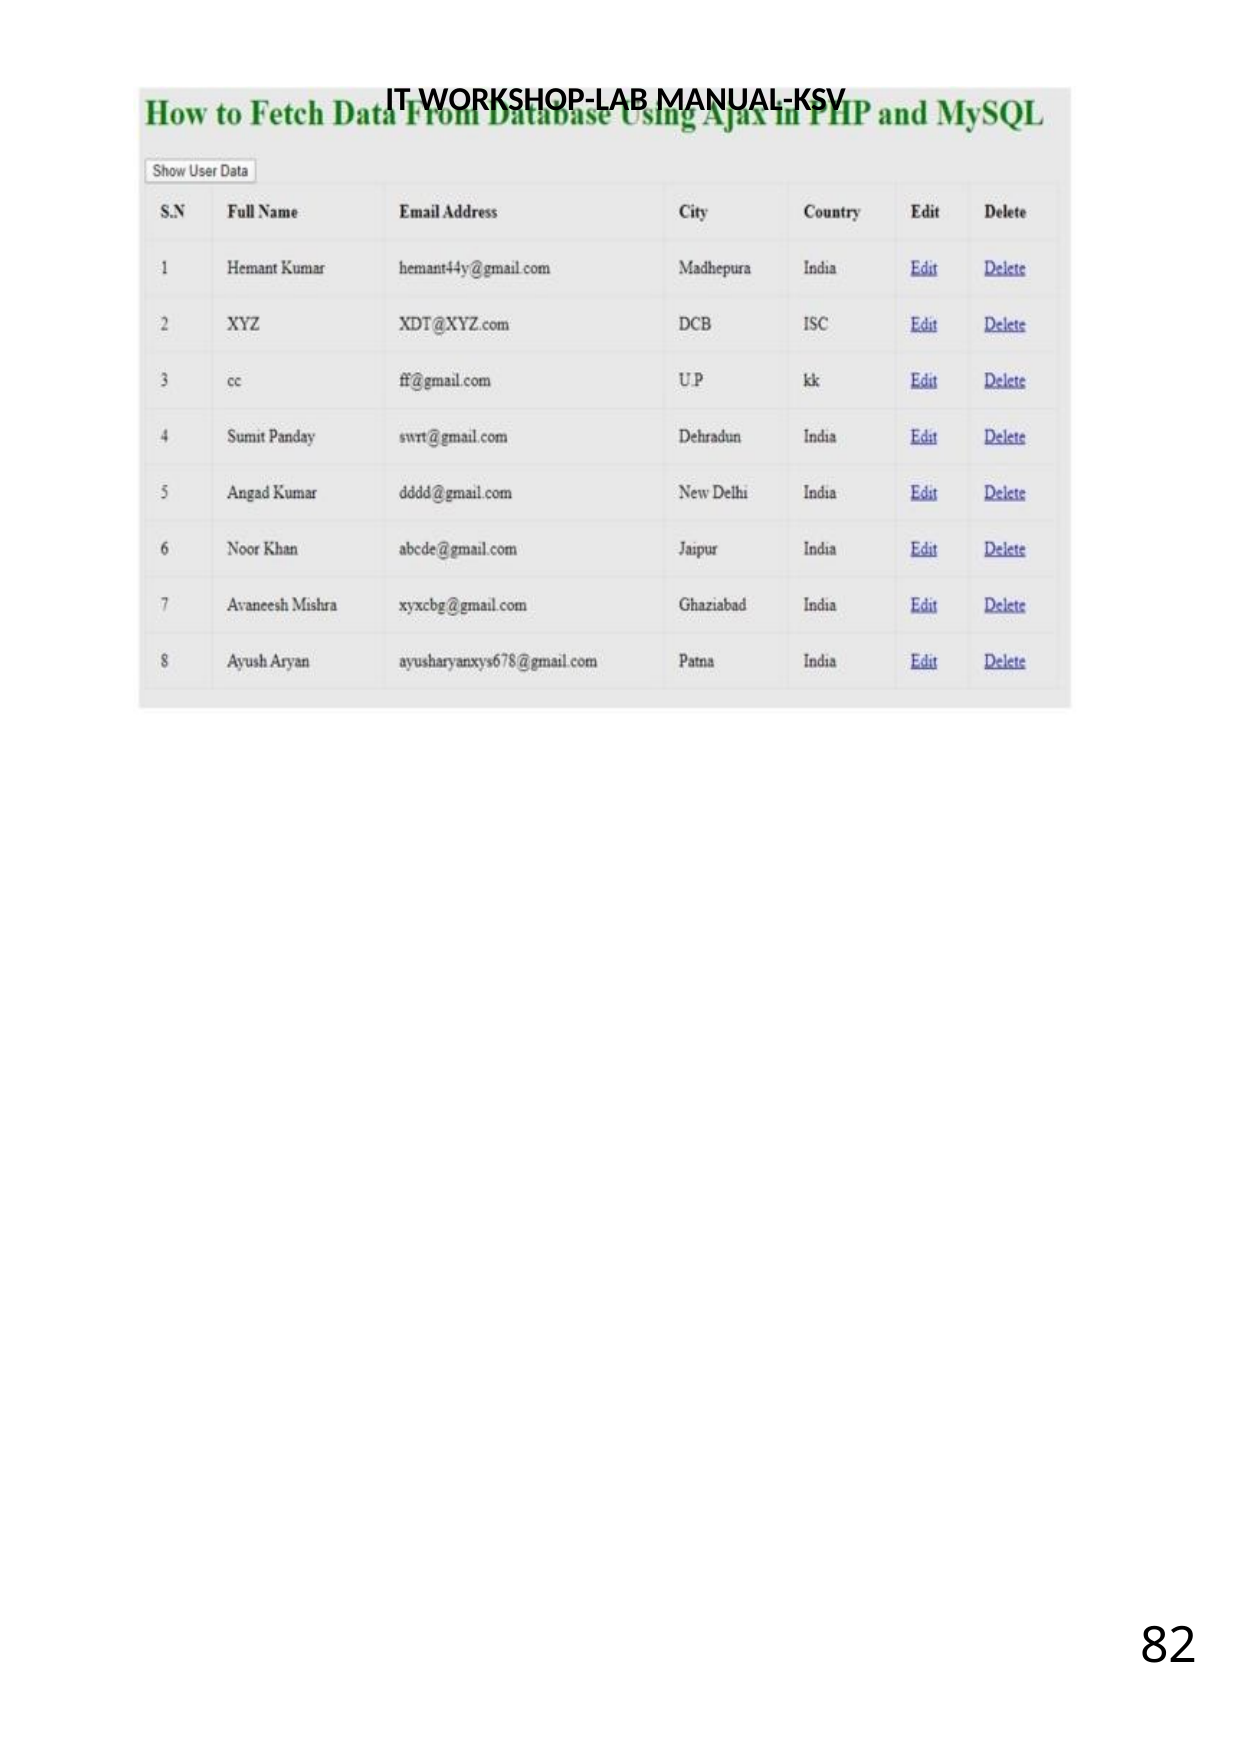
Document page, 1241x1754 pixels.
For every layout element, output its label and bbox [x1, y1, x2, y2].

picture [133, 86, 1077, 715]
